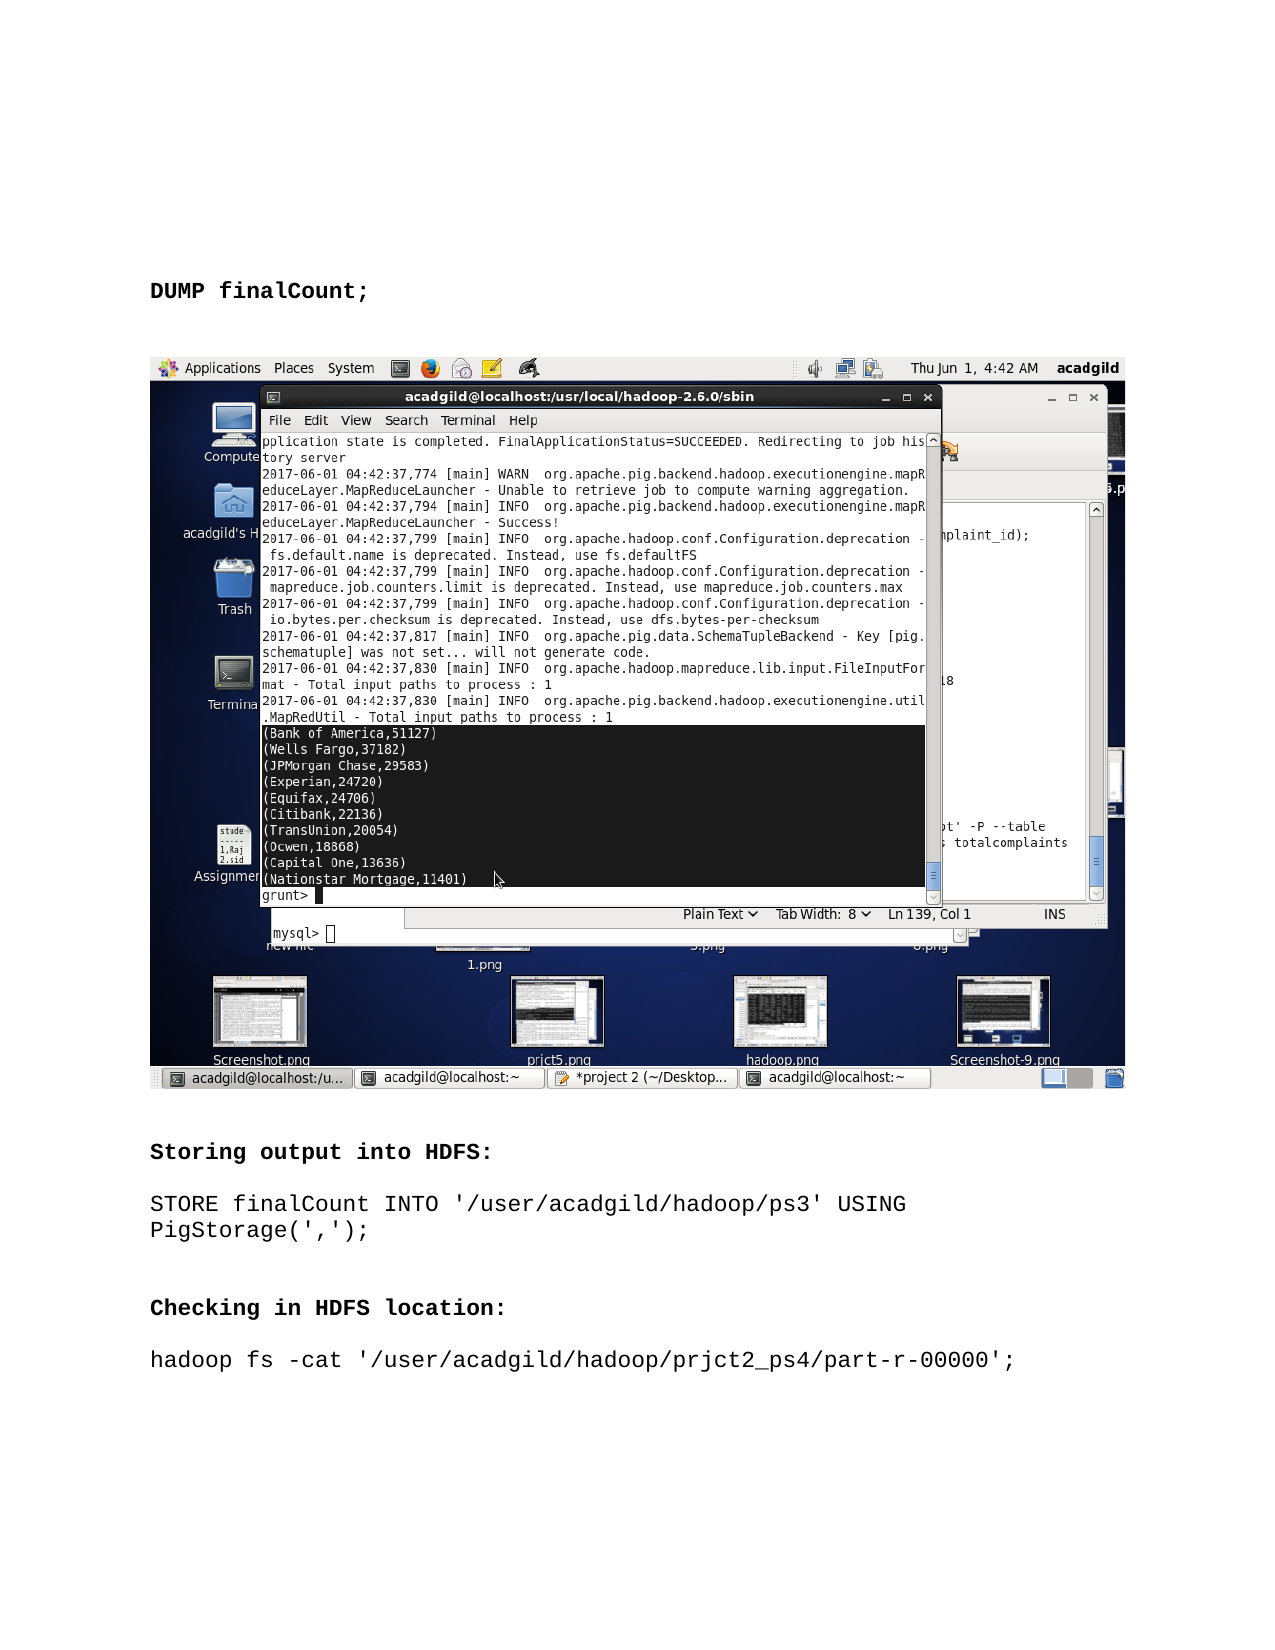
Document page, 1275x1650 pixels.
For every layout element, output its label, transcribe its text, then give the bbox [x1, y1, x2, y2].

picture [150, 357, 1125, 1089]
text DUMP finalCount; [150, 280, 1125, 306]
text STORE finalCount INTO '/user/acadgild/hadoop/ps3' USING PigStorage(','); [150, 1192, 1125, 1244]
text hadoop fs -cat '/user/acadgild/hadoop/prjct2_ps4/part-r-00000'; [150, 1348, 1125, 1374]
text Storing output into HDFS: [150, 1141, 1125, 1167]
text Checking in HDFS location: [150, 1296, 1125, 1322]
